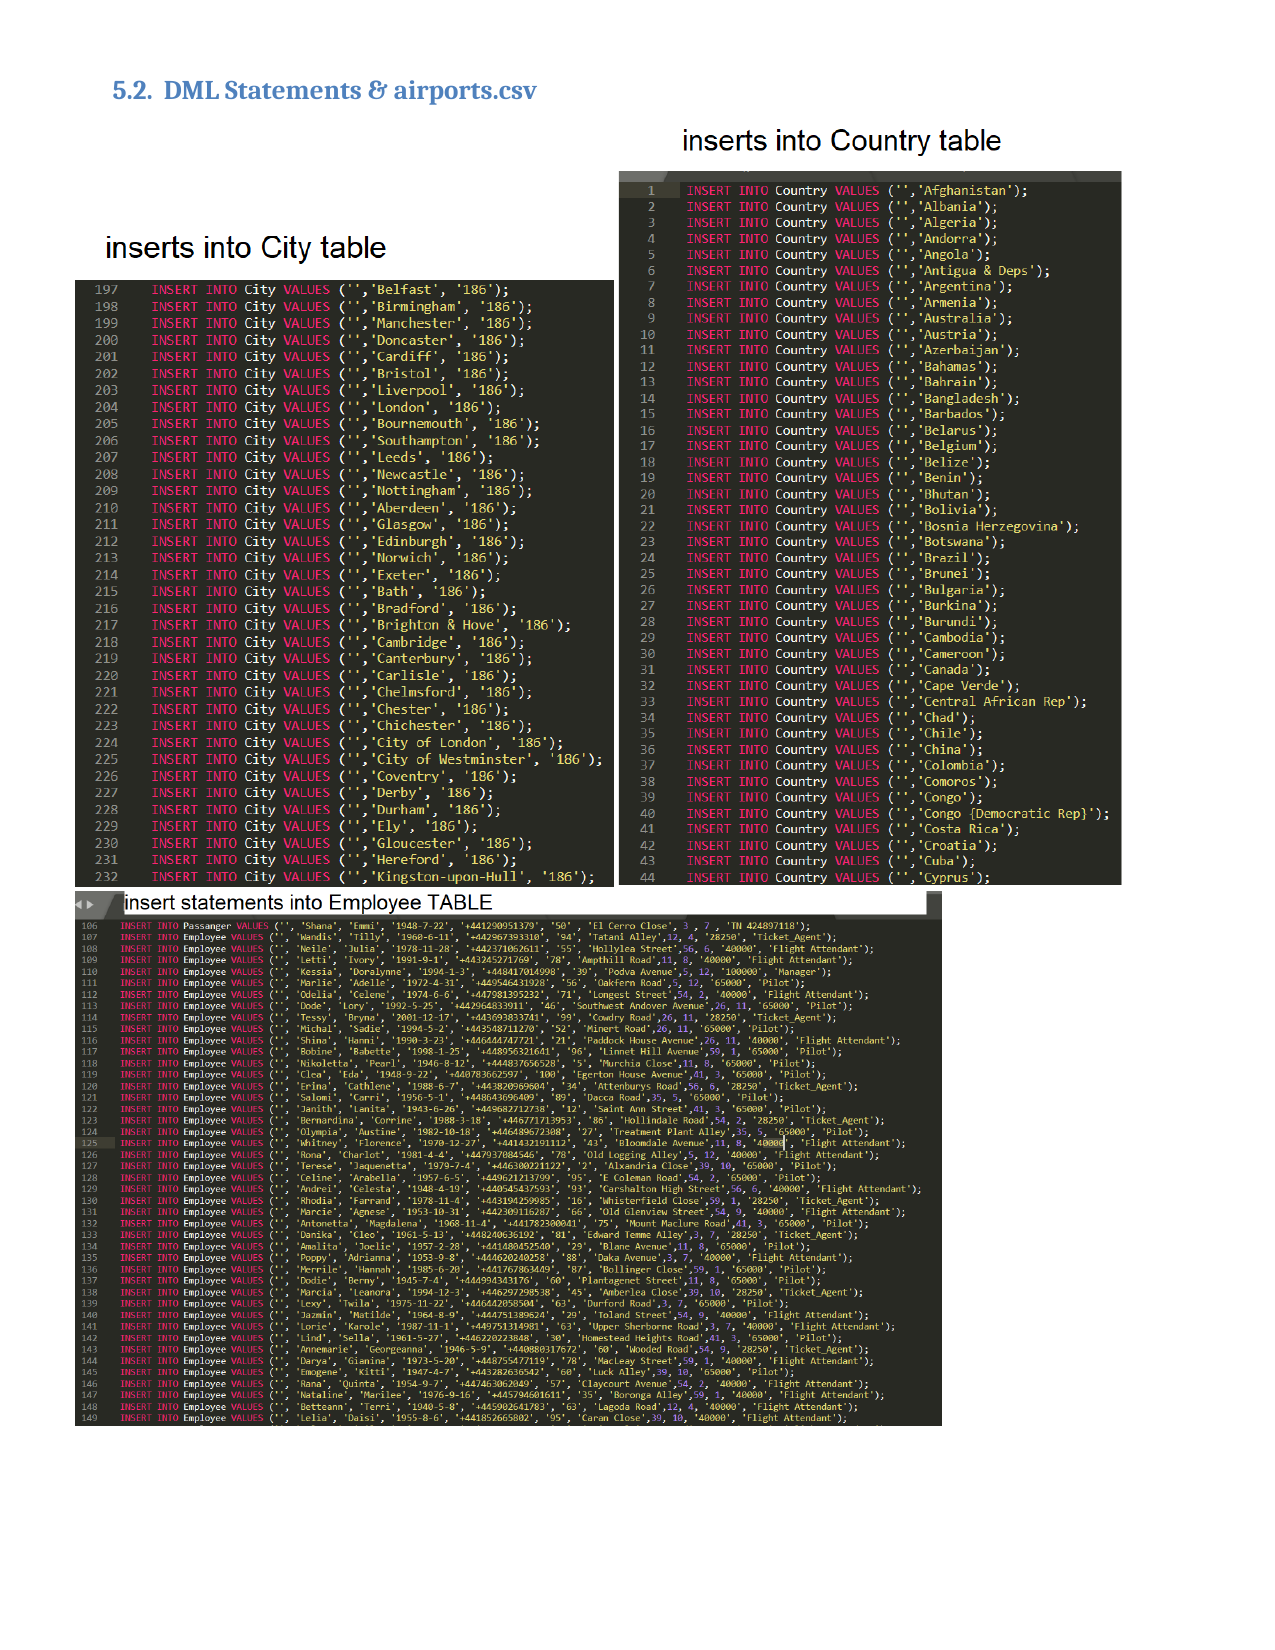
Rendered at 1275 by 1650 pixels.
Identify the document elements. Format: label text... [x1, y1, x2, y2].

picture [618, 110, 1122, 887]
picture [75, 891, 942, 1426]
subtitle DML Statements & airports.csv [112, 75, 1200, 106]
picture [75, 236, 614, 887]
